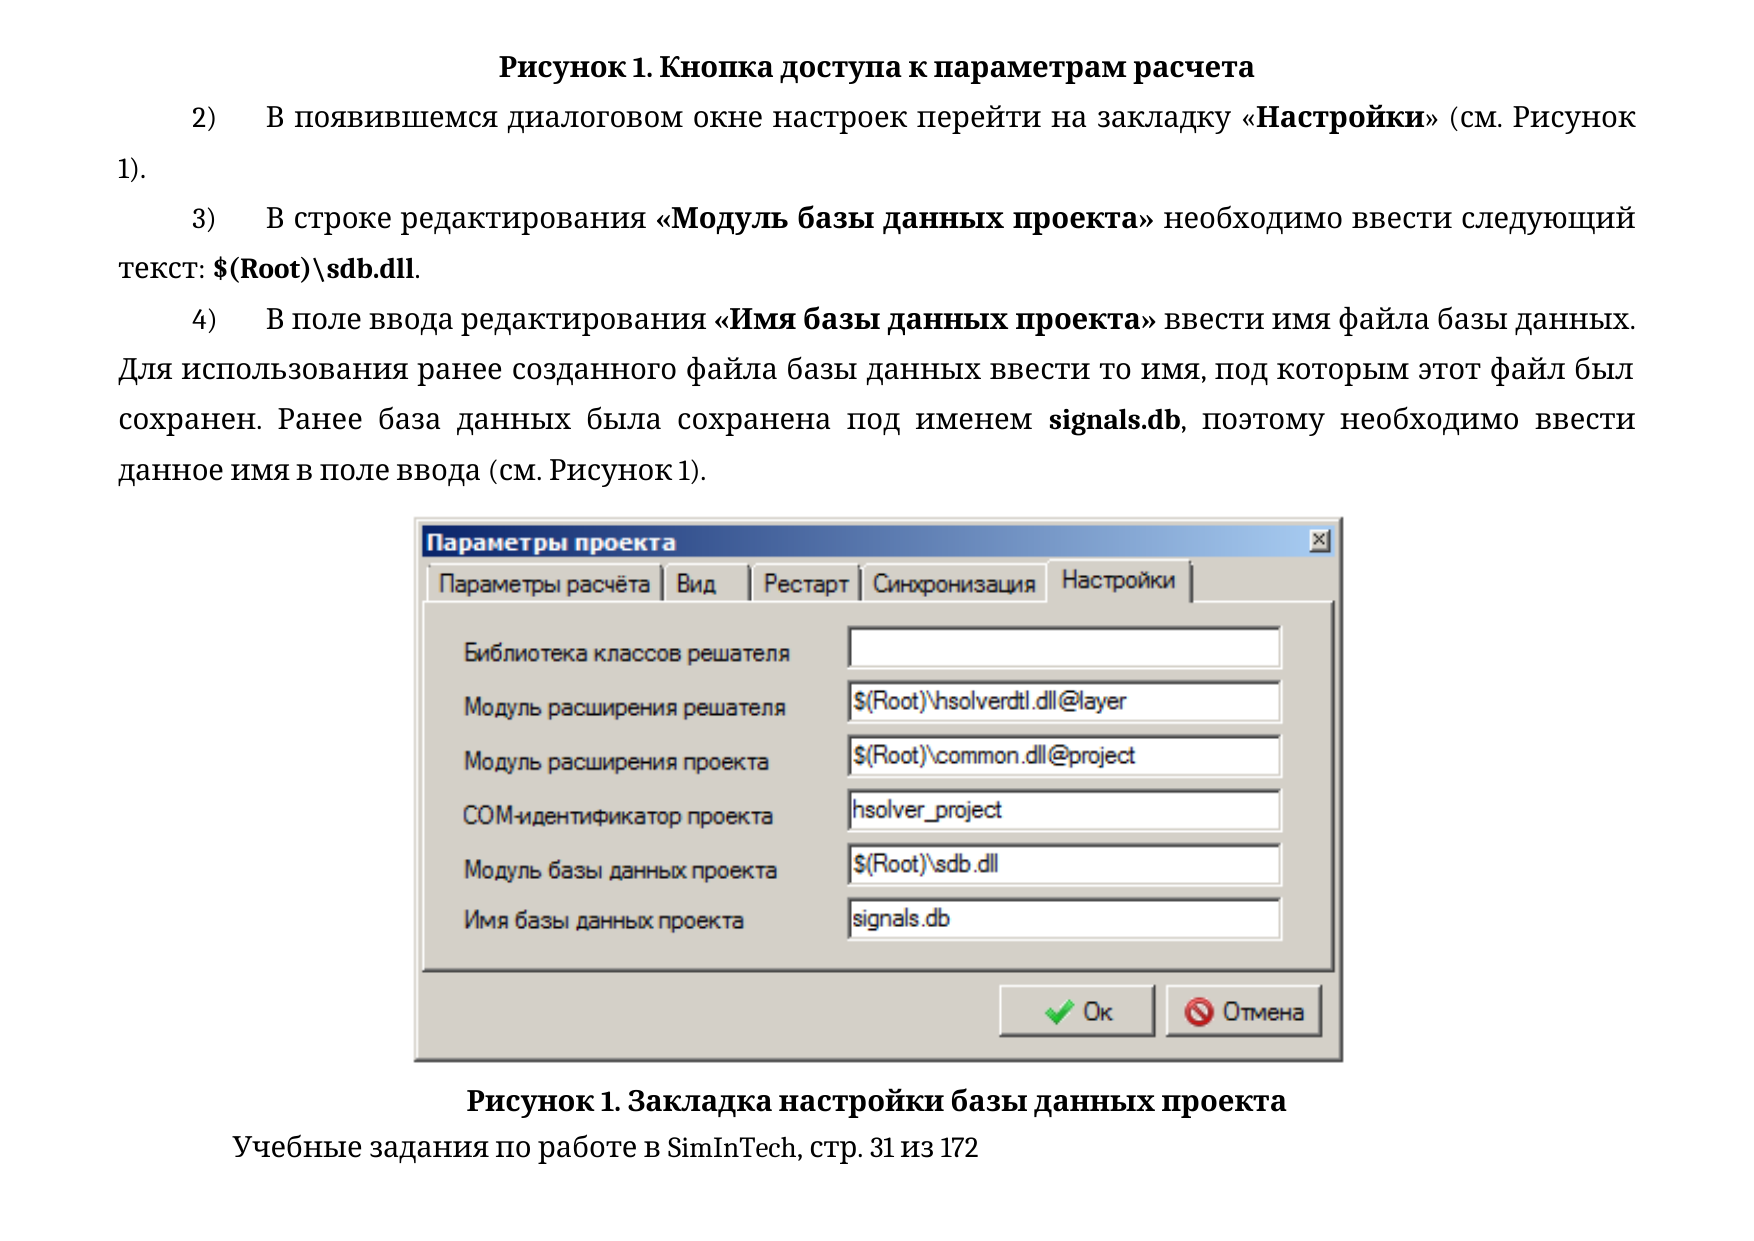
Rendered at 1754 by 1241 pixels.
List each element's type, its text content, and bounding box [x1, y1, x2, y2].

picture [402, 504, 1352, 1069]
list В строке редактирования «Модуль базы данных проекта» необходимо ввести следующий текст: $(Root)\sdb.dll. [118, 202, 1636, 286]
